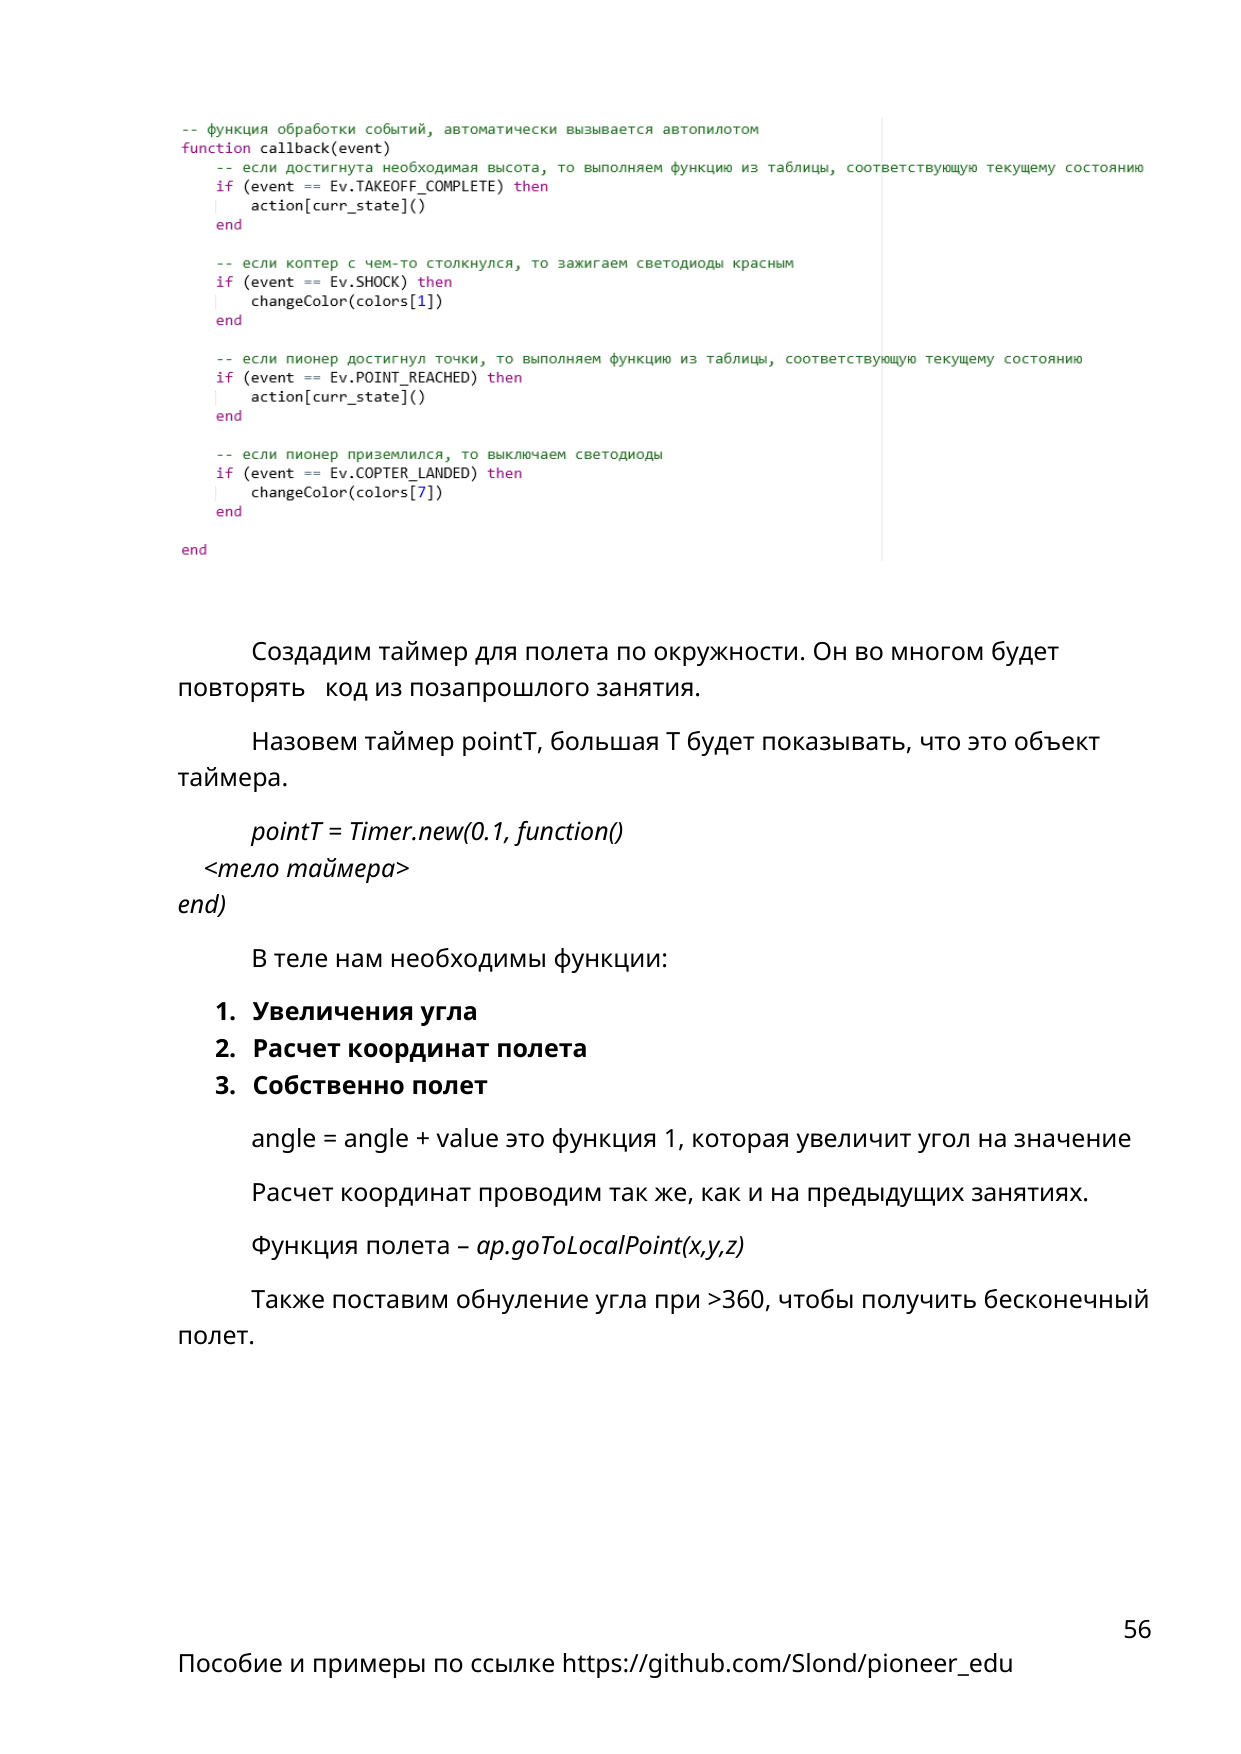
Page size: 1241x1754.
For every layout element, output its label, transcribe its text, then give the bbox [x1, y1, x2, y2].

text Также поставим обнуление угла при >360, чтобы получить бесконечный полет. [177, 1281, 1152, 1352]
picture [177, 118, 1152, 561]
text Назовем таймер pointT, большая Т будет показывать, что это объект таймера. [177, 723, 1152, 794]
list Расчет координат полета [215, 1031, 1152, 1065]
list Собственно полет [215, 1067, 1152, 1102]
text angle = angle + value это функция 1, которая увеличит угол на значение [177, 1121, 1152, 1155]
text Функция полета – ap.goToLocalPoint(x,y,z) [177, 1228, 1152, 1262]
text pointT = Timer.new(0.1, function() <тело таймера> end) [177, 813, 1152, 921]
list Увеличения угла [215, 994, 1152, 1028]
text В теле нам необходимы функции: [177, 941, 1152, 974]
text Расчет координат проводим так же, как и на предыдущих занятиях. [177, 1174, 1152, 1208]
text Создадим таймер для полета по окружности. Он во многом будет повторять код из позапрошлого занятия. [177, 633, 1152, 704]
